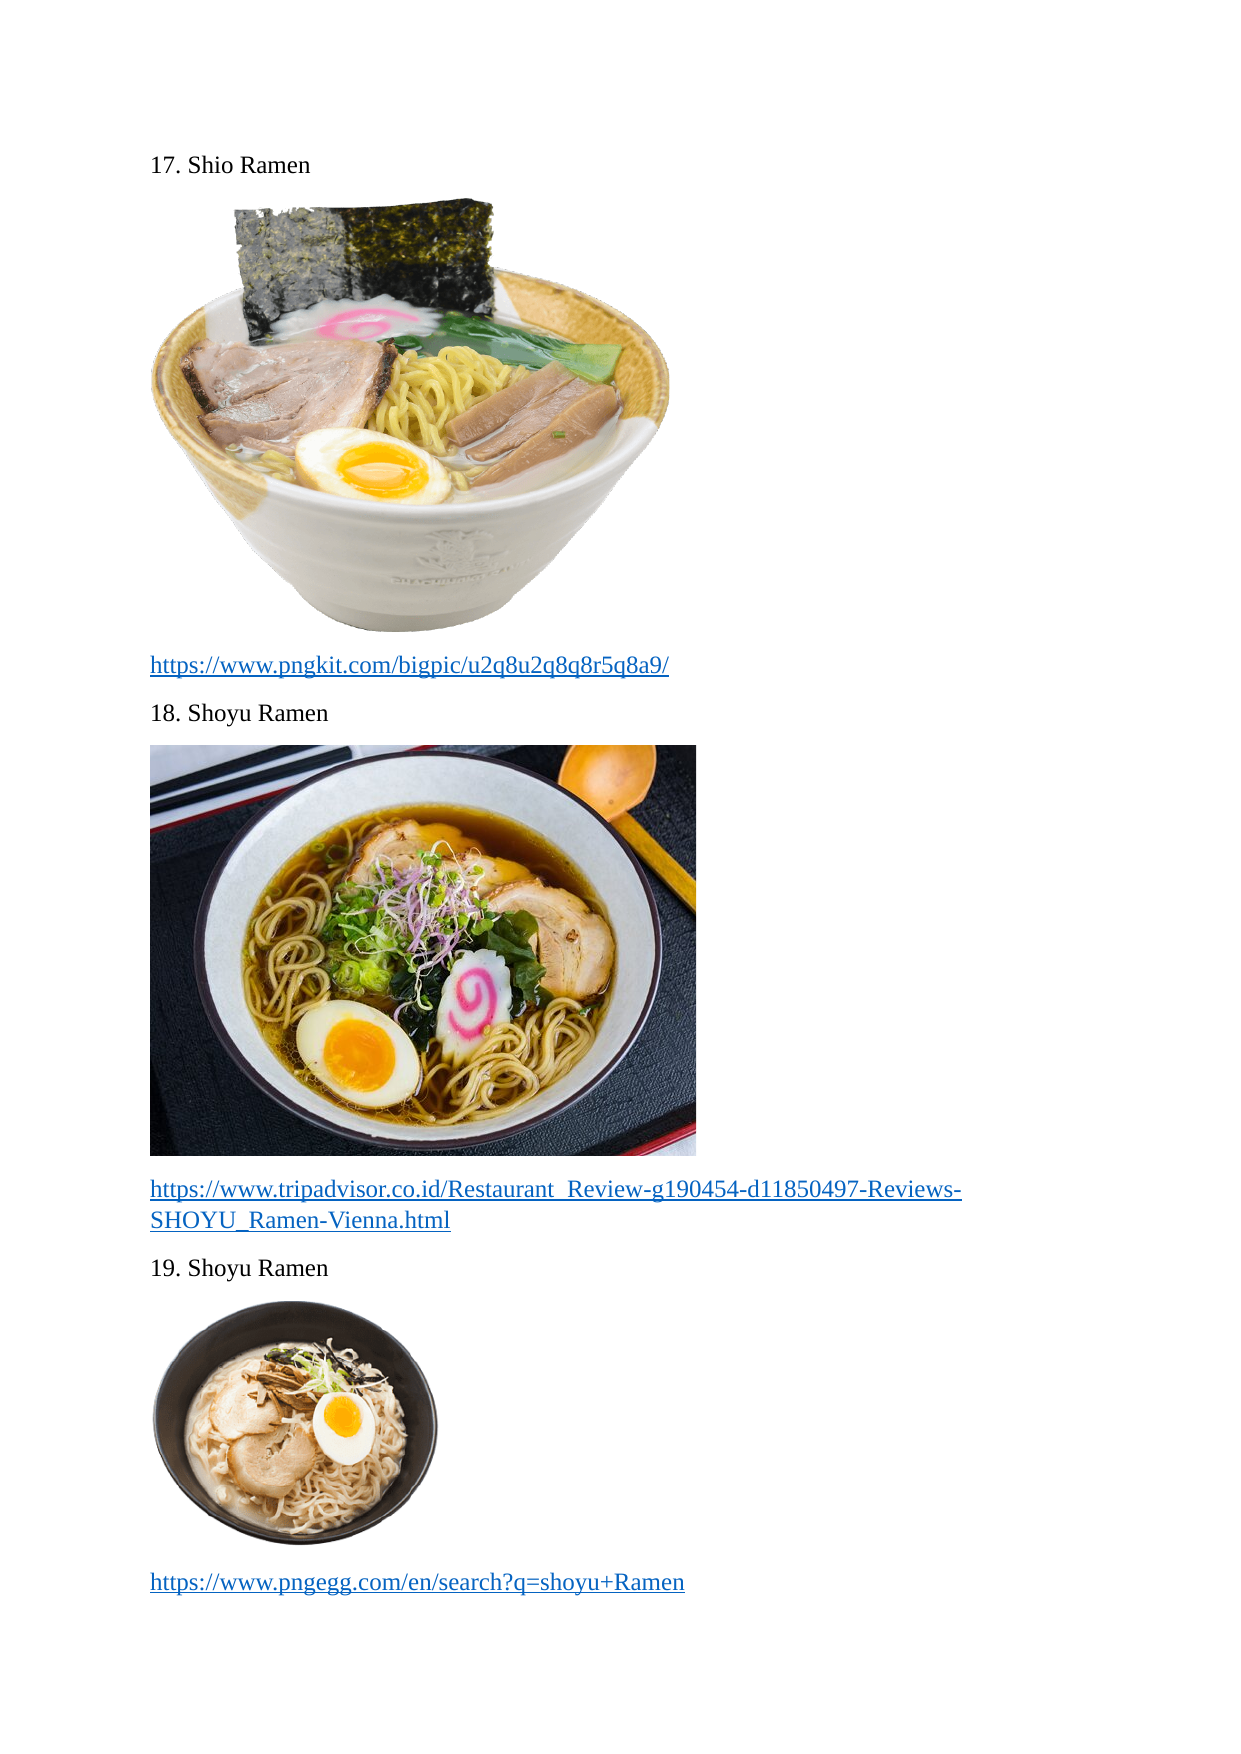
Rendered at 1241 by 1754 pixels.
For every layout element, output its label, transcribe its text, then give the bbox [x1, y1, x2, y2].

picture [150, 197, 670, 632]
text https://www.tripadvisor.co.id/Restaurant_Review-g190454-d11850497-Reviews-SHOYU_Ramen-Vienna.html [150, 1174, 1090, 1234]
text 19. Shoyu Ramen [150, 1253, 1090, 1282]
text 18. Shoyu Ramen [150, 698, 1090, 727]
text 17. Shio Ramen [150, 150, 1090, 179]
picture [150, 1301, 440, 1548]
text https://www.pngegg.com/en/search?q=shoyu+Ramen [150, 1567, 1090, 1596]
text https://www.pngkit.com/bigpic/u2q8u2q8q8r5q8a9/ [150, 650, 1090, 679]
picture [150, 745, 697, 1156]
